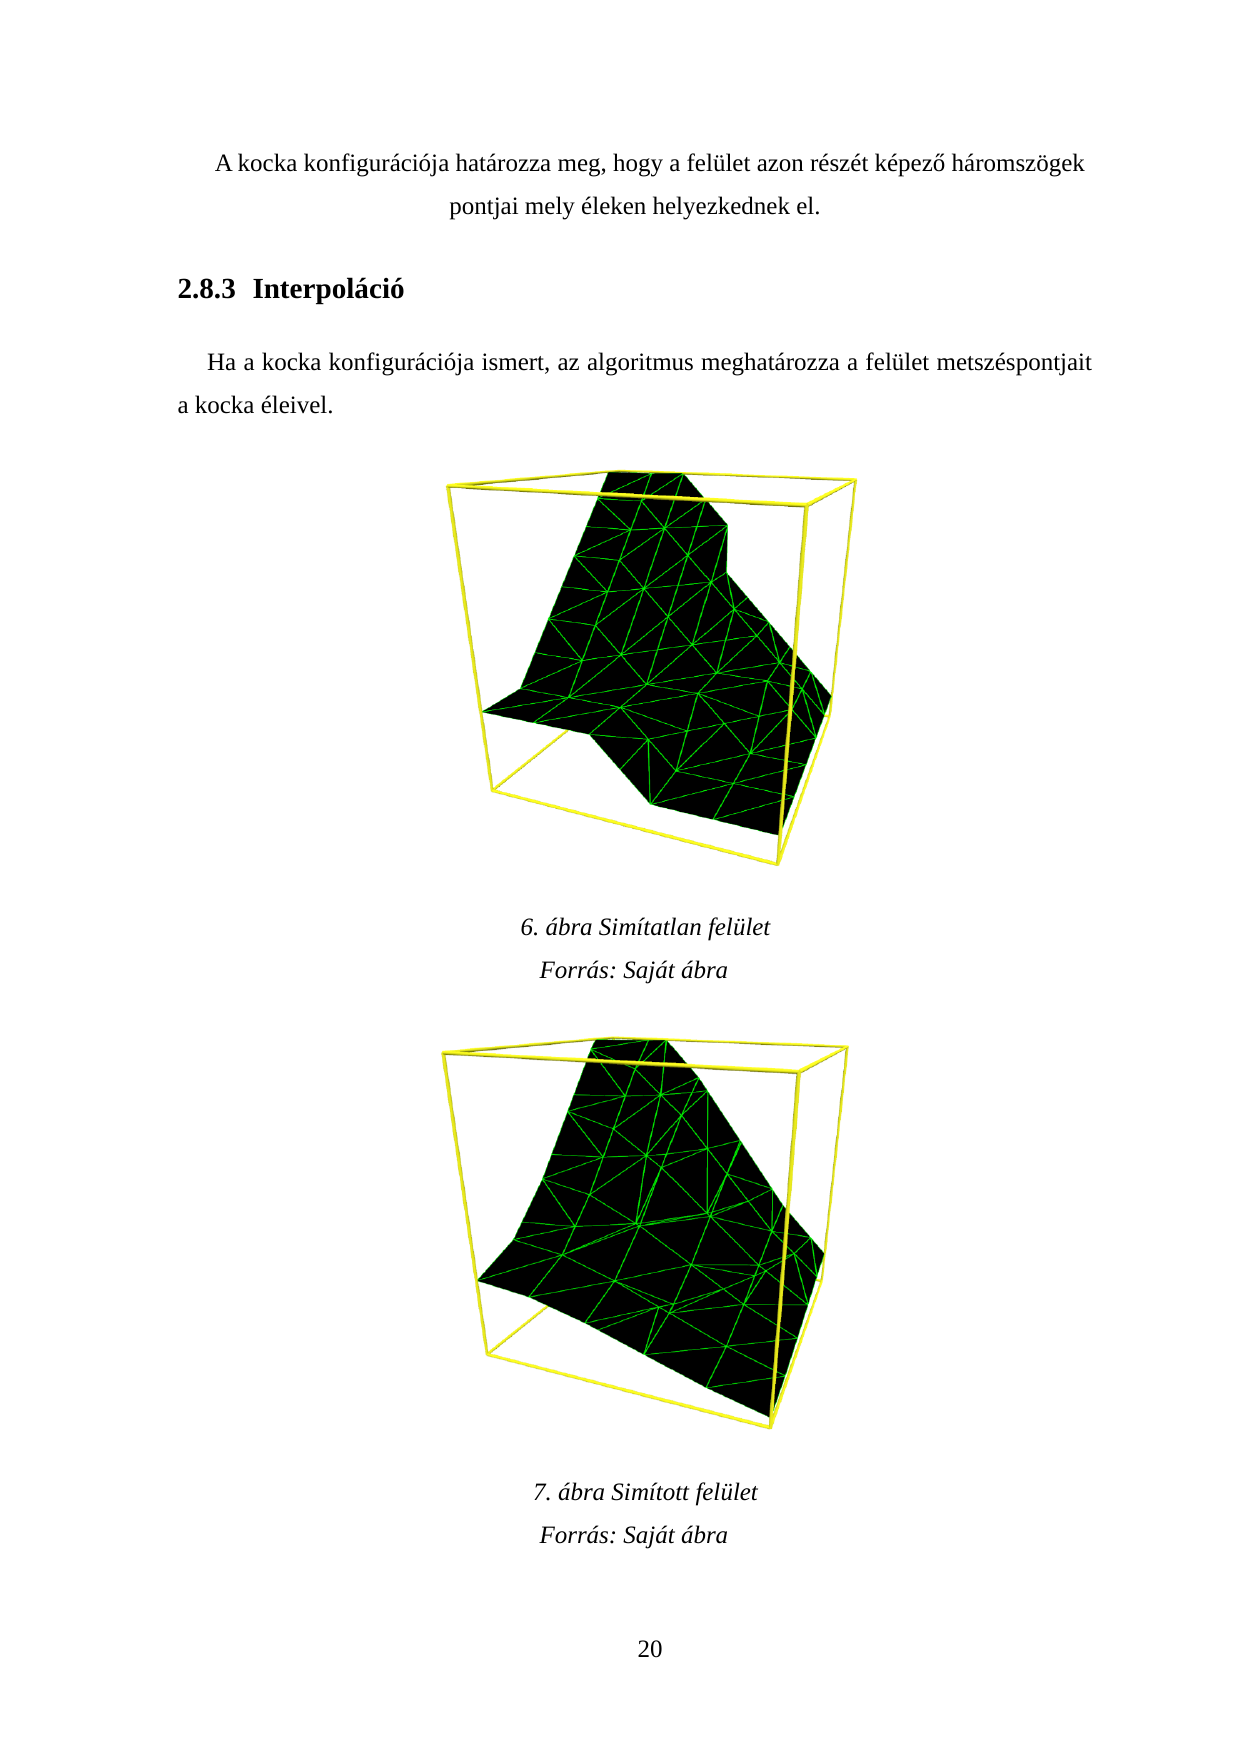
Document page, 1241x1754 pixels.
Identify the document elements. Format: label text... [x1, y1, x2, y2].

picture [434, 1014, 866, 1446]
text A kocka konfigurációja határozza meg, hogy a felület azon részét képező háromszögek pontjai mely éleken helyezkednek el. [177, 148, 1092, 219]
picture [434, 449, 866, 881]
subtitle Interpoláció [177, 271, 1092, 305]
text 6. ábra Simítatlan felület Forrás: Saját ábra [177, 912, 1092, 983]
text 7. ábra Simított felület Forrás: Saját ábra [177, 1477, 1092, 1548]
text Ha a kocka konfigurációja ismert, az algoritmus meghatározza a felület metszéspontjait a kocka éleivel. [177, 347, 1092, 419]
